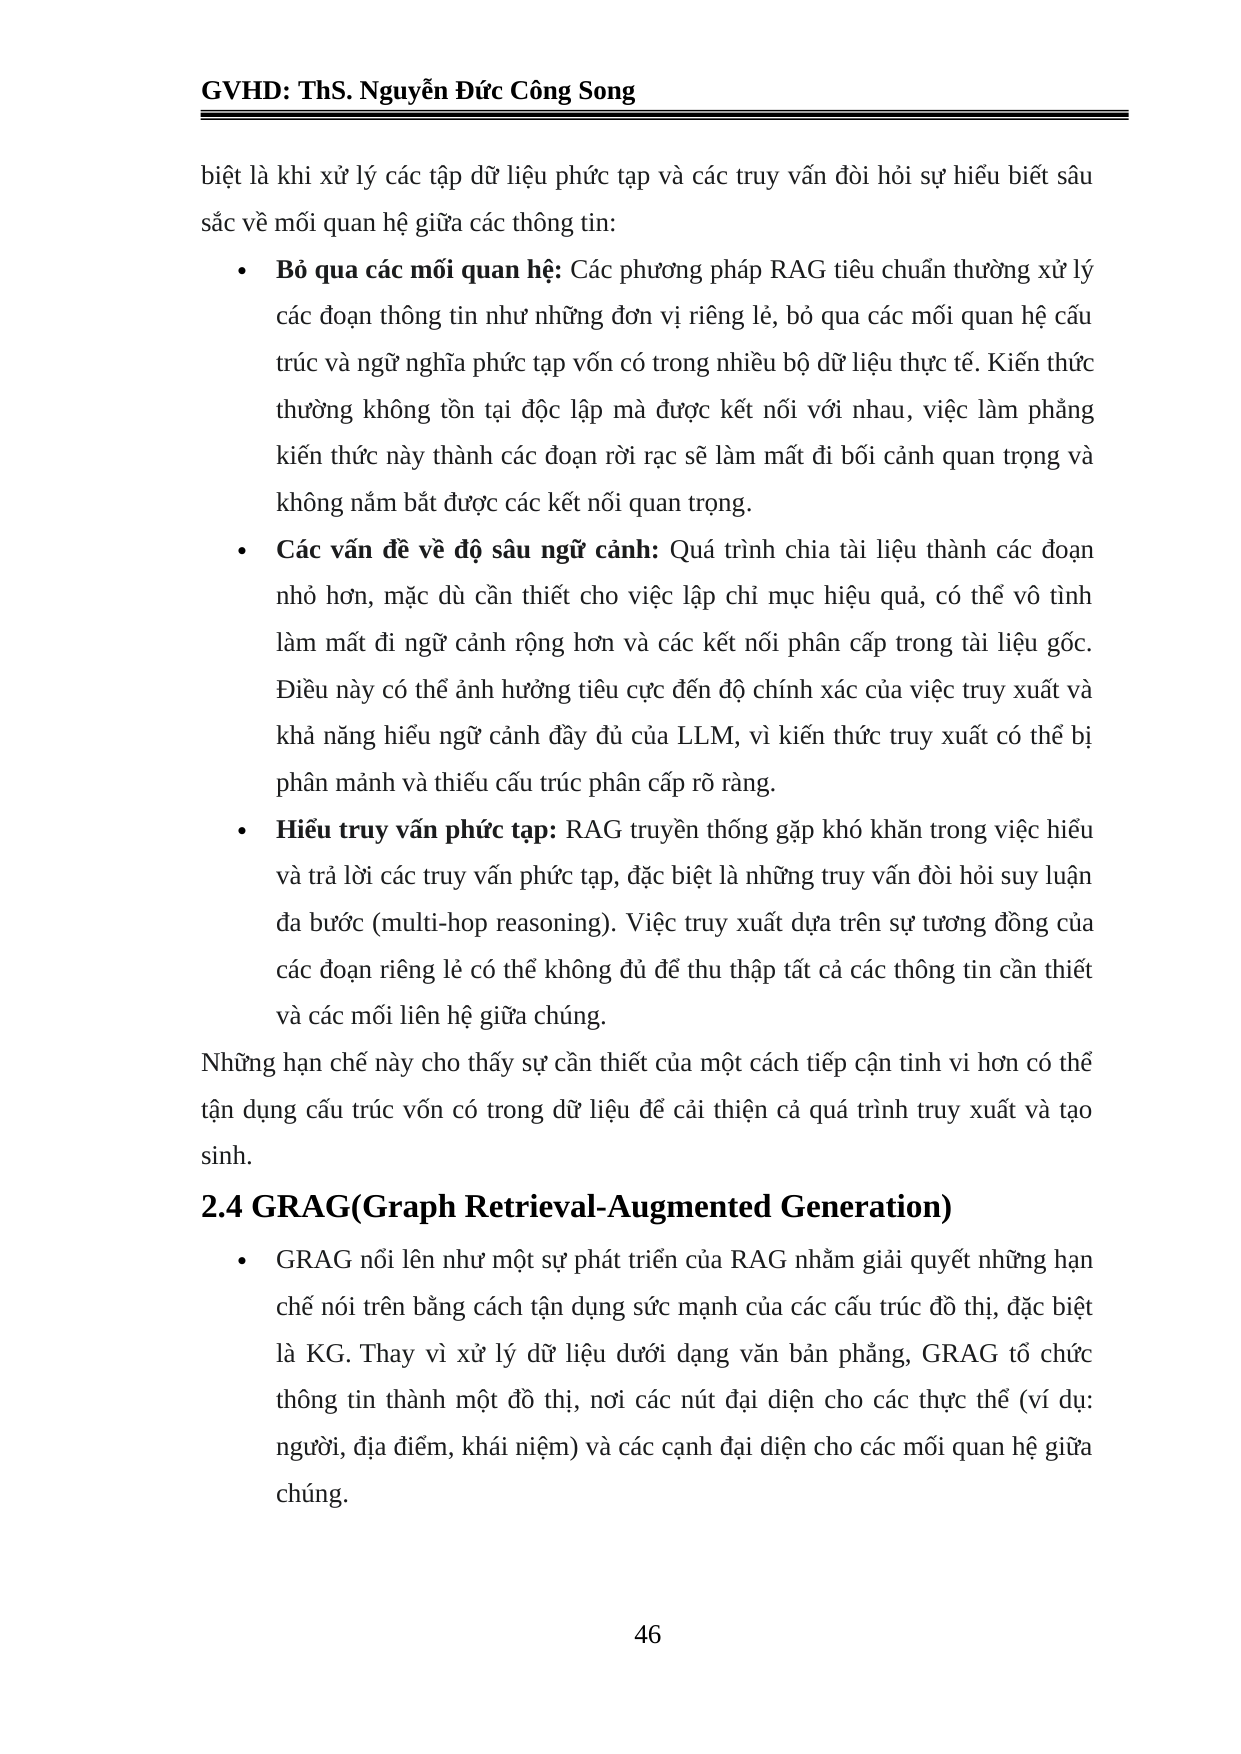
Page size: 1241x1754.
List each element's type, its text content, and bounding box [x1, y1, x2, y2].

list GRAG nổi lên như một sự phát triển của RAG nhằm giải quyết những hạn chế nói trên bằng cách tận dụng sức mạnh của các cấu trúc đồ thị, đặc biệt là KG. Thay vì xử lý dữ liệu dưới dạng văn bản phẳng, GRAG tổ chức thông tin thành một đồ thị, nơi các nút đại diện cho các thực thể (ví dụ: người, địa điểm, khái niệm) và các cạnh đại diện cho các mối quan hệ giữa chúng. [238, 1244, 1094, 1508]
list Các vấn đề về độ sâu ngữ cảnh: Quá trình chia tài liệu thành các đoạn nhỏ hơn, mặc dù cần thiết cho việc lập chỉ mục hiệu quả, có thể vô tình làm mất đi ngữ cảnh rộng hơn và các kết nối phân cấp trong tài liệu gốc. Điều này có thể ảnh hưởng tiêu cực đến độ chính xác của việc truy xuất và khả năng hiểu ngữ cảnh đầy đủ của LLM, vì kiến thức truy xuất có thể bị phân mảnh và thiếu cấu trúc phân cấp rõ ràng. [238, 533, 1094, 797]
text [201, 159, 1094, 237]
list Bỏ qua các mối quan hệ: Các phương pháp RAG tiêu chuẩn thường xử lý các đoạn thông tin như những đơn vị riêng lẻ, bỏ qua các mối quan hệ cấu trúc và ngữ nghĩa phức tạp vốn có trong nhiều bộ dữ liệu thực tế. Kiến thức thường không tồn tại độc lập mà được kết nối với nhau, việc làm phẳng kiến thức này thành các đoạn rời rạc sẽ làm mất đi bối cảnh quan trọng và không nắm bắt được các kết nối quan trọng. [238, 253, 1094, 517]
text Những hạn chế này cho thấy sự cần thiết của một cách tiếp cận tinh vi hơn có thể tận dụng cấu trúc vốn có trong dữ liệu để cải thiện cả quá trình truy xuất và tạo sinh. [201, 1046, 1094, 1171]
subtitle GRAG(Graph Retrieval-Augmented Generation) [201, 1186, 1094, 1224]
list Hiểu truy vấn phức tạp: RAG truyền thống gặp khó khăn trong việc hiểu và trả lời các truy vấn phức tạp, đặc biệt là những truy vấn đòi hỏi suy luận đa bước (multi-hop reasoning). Việc truy xuất dựa trên sự tương đồng của các đoạn riêng lẻ có thể không đủ để thu thập tất cả các thông tin cần thiết và các mối liên hệ giữa chúng. [238, 813, 1094, 1031]
